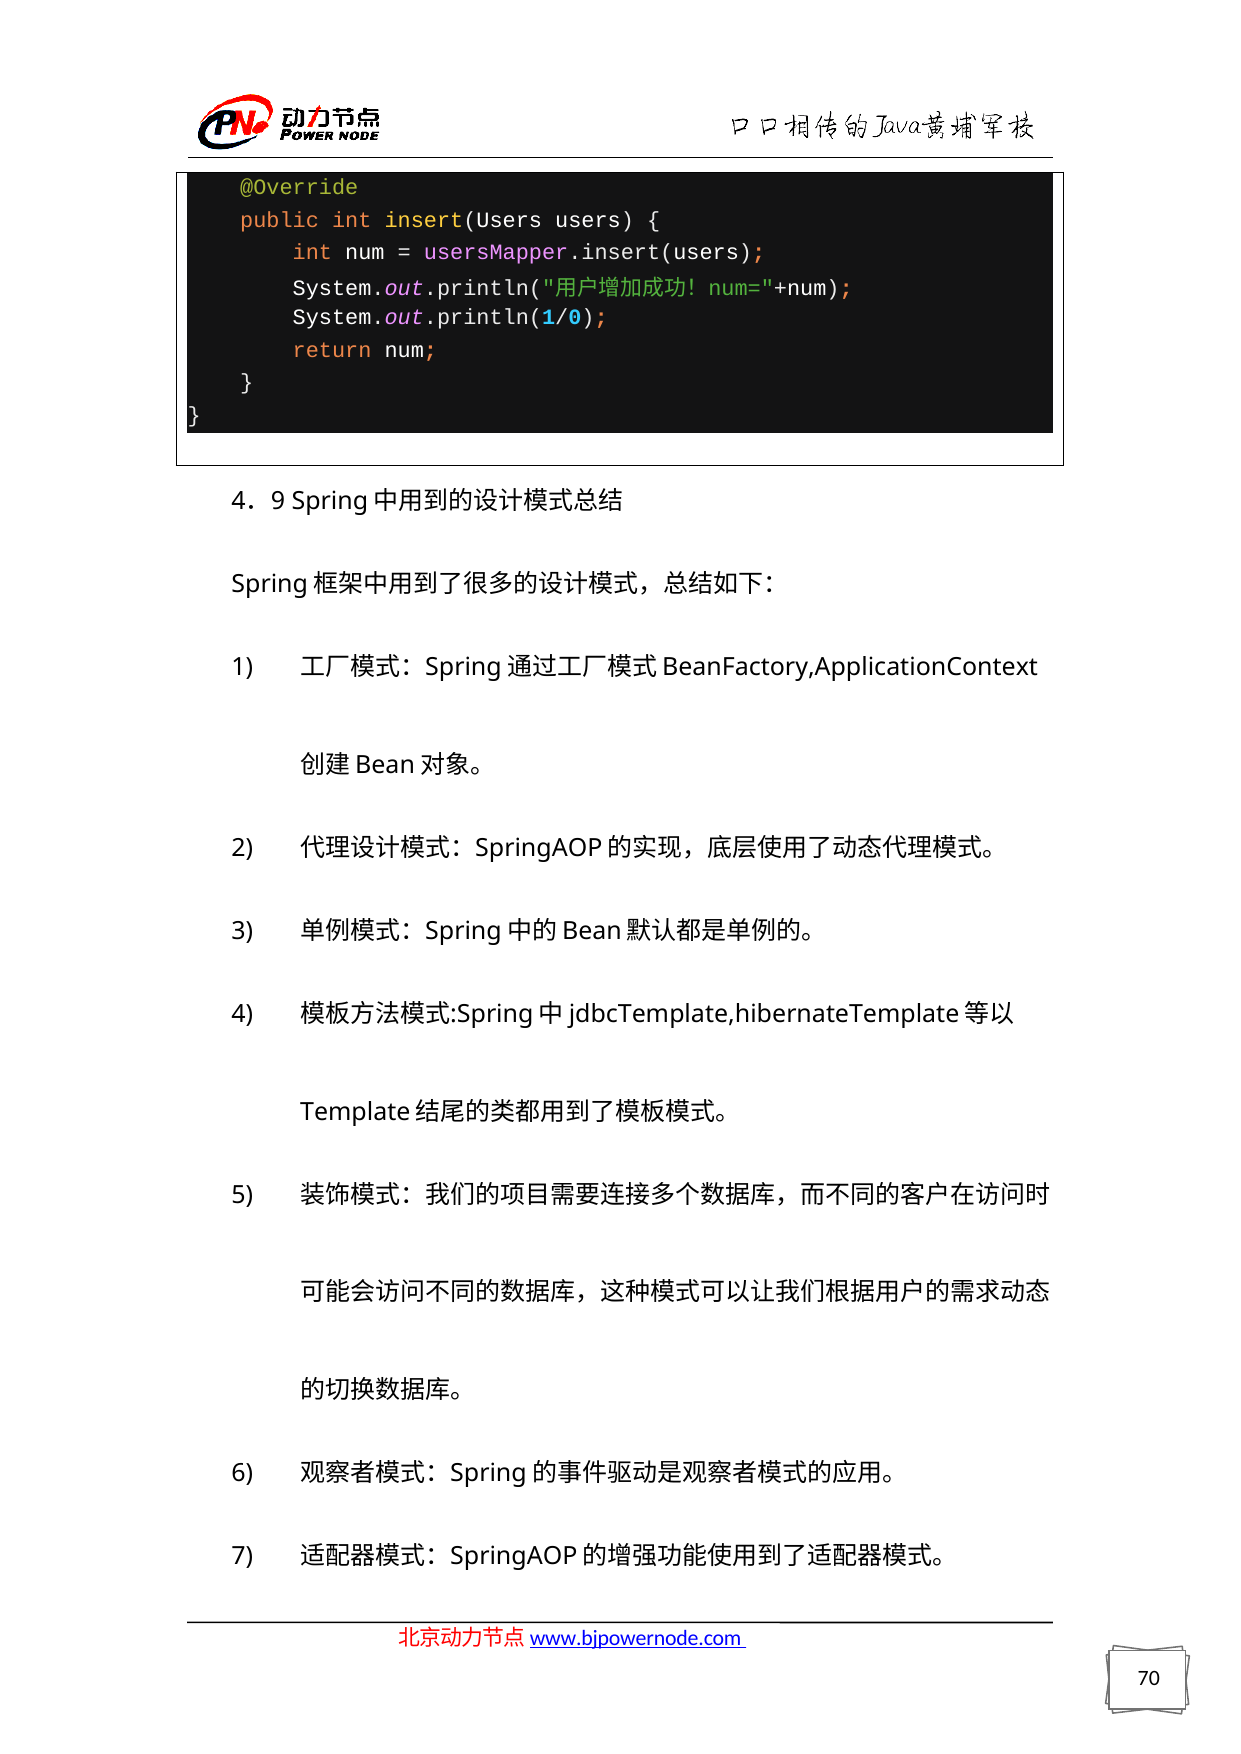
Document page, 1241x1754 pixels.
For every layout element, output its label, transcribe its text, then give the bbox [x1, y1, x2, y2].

list 观察者模式：Spring的事件驱动是观察者模式的应用。 [231, 1438, 1053, 1503]
list 单例模式：Spring中的Bean默认都是单例的。 [231, 896, 1053, 961]
list 代理设计模式：SpringAOP的实现，底层使用了动态代理模式。 [231, 813, 1053, 878]
list 工厂模式：Spring通过工厂模式BeanFactory,ApplicationContext创建Bean对象。 [231, 632, 1053, 795]
list 适配器模式：SpringAOP的增强功能使用到了适配器模式。 [231, 1521, 1053, 1586]
text 4．9 Spring中用到的设计模式总结 [187, 466, 1053, 531]
text Spring框架中用到了很多的设计模式，总结如下： [187, 549, 1053, 614]
picture [187, 88, 1053, 155]
list 装饰模式：我们的项目需要连接多个数据库，而不同的客户在访问时可能会访问不同的数据库，这种模式可以让我们根据用户的需求动态的切换数据库。 [231, 1160, 1053, 1420]
list 模板方法模式:Spring中jdbcTemplate,hibernateTemplate等以Template结尾的类都用到了模板模式。 [231, 979, 1053, 1142]
